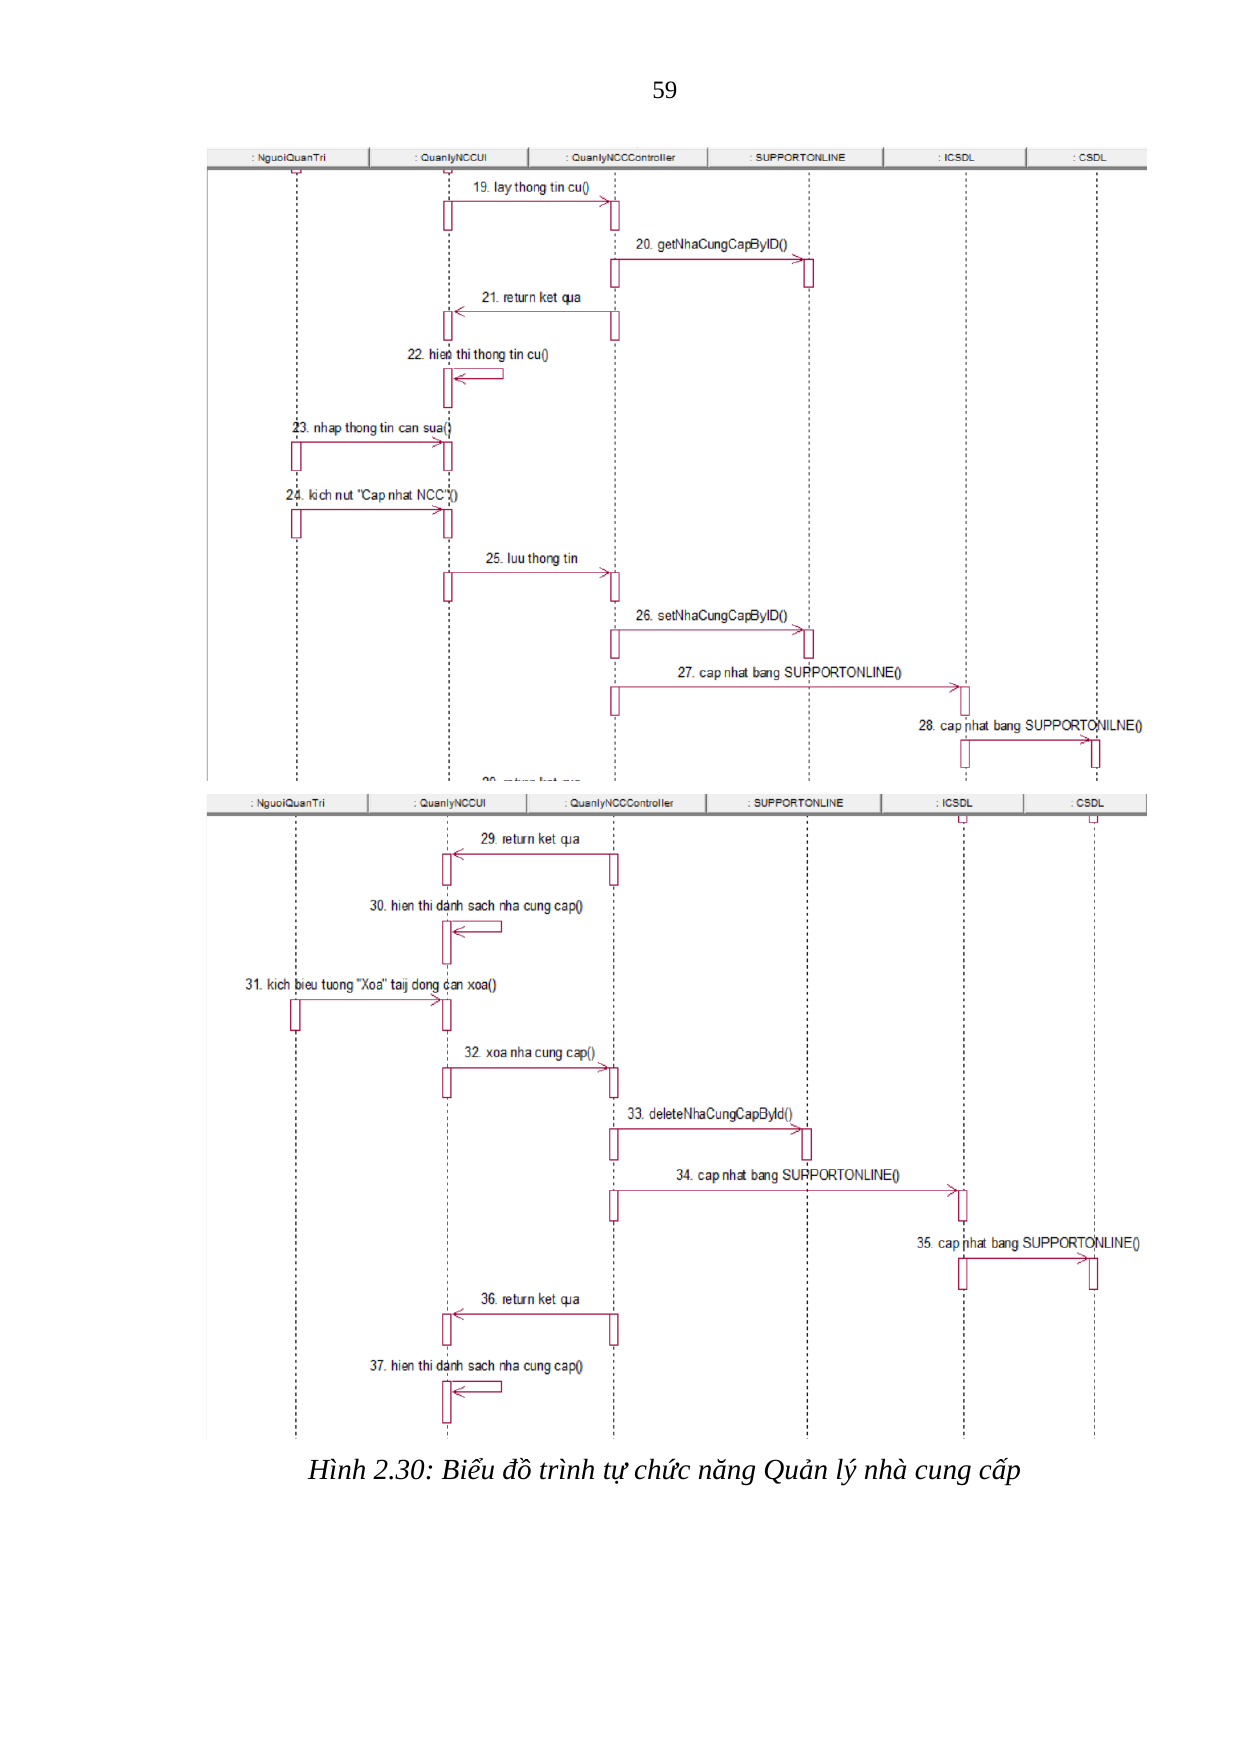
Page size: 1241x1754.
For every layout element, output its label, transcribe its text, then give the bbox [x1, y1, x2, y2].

text Hình 2.30: Biểu đồ trình tự chức năng Quản lý nhà cung cấp [207, 1452, 1122, 1486]
picture [206, 147, 1147, 781]
picture [206, 794, 1147, 1439]
